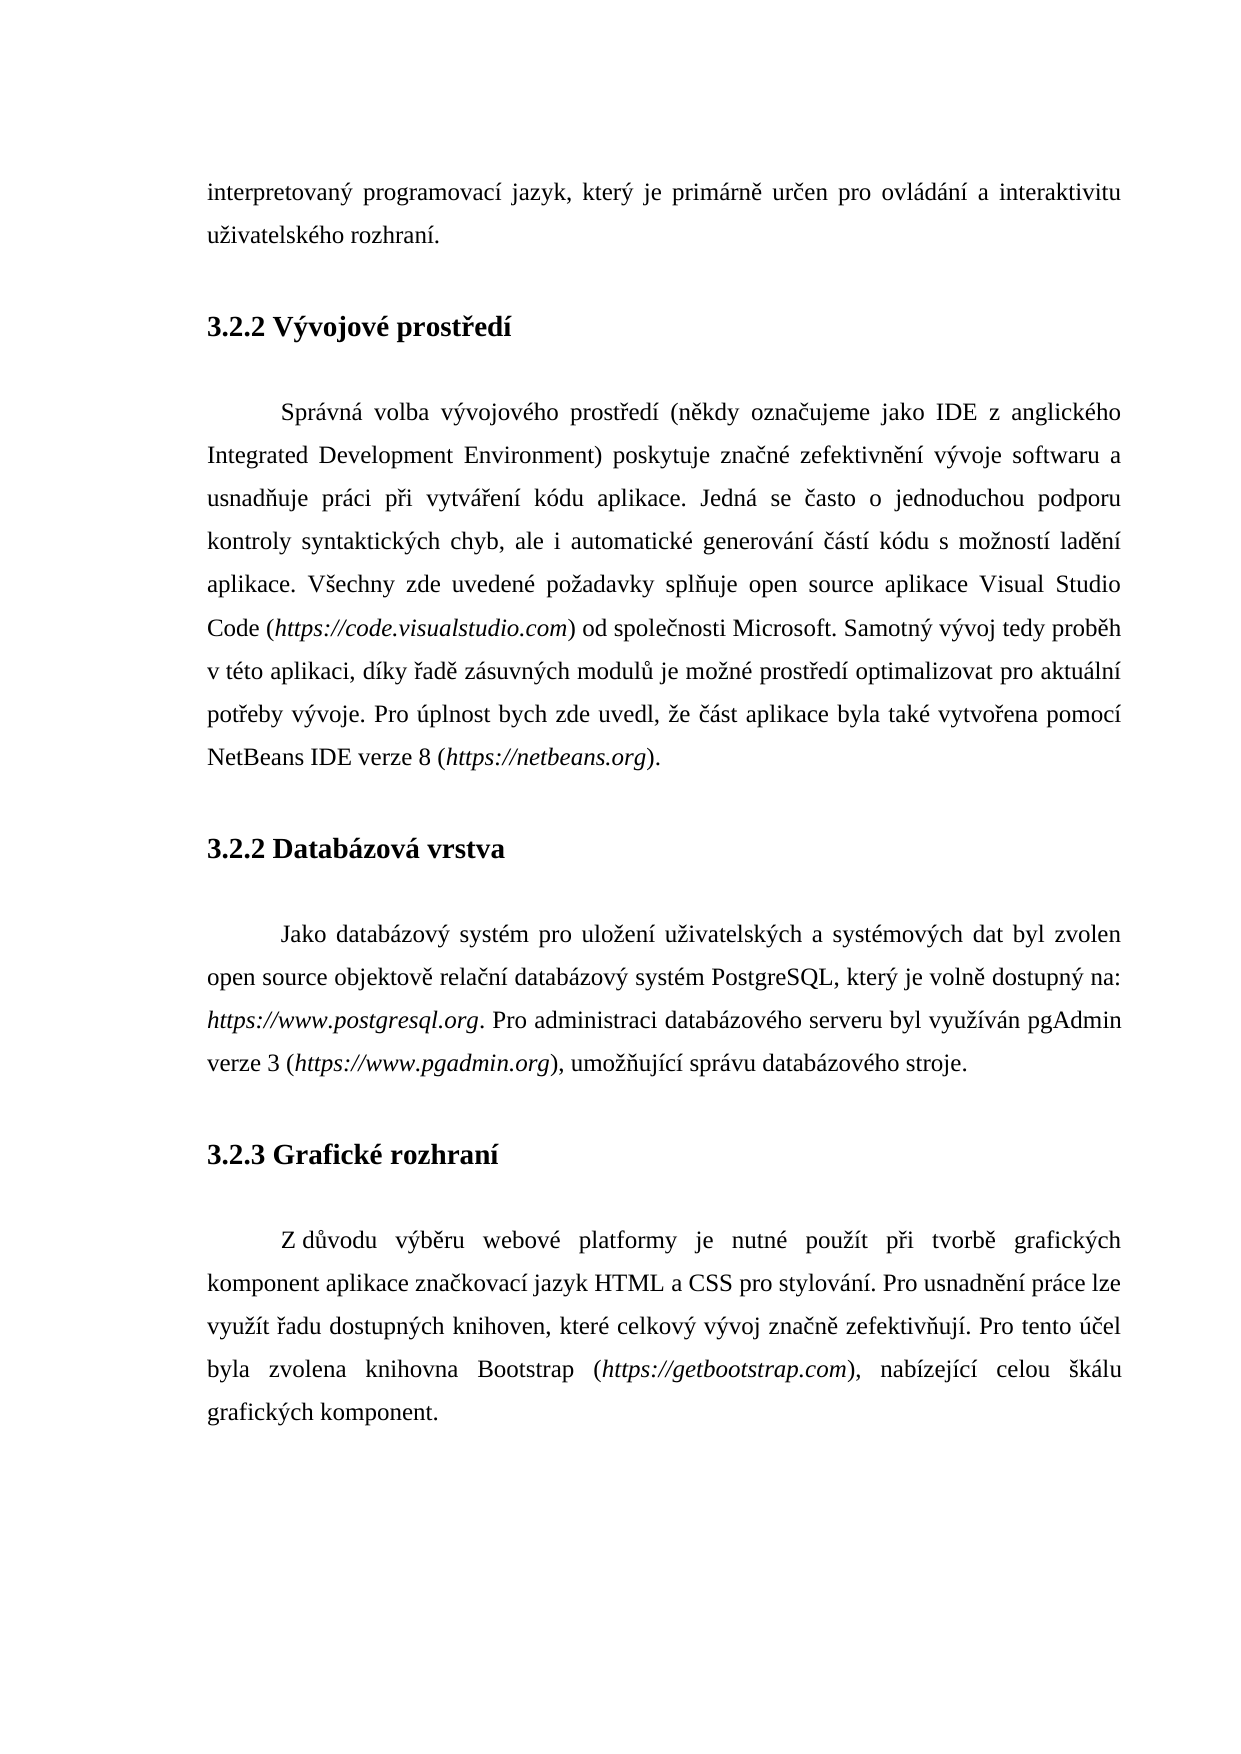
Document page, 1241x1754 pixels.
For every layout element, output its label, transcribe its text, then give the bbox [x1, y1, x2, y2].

subtitle 3.2.2 Vývojové prostředí [207, 309, 1122, 343]
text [207, 177, 1122, 249]
text Jako databázový systém pro uložení uživatelských a systémových dat byl zvolen open source objektově relační databázový systém PostgreSQL, který je volně dostupný na: https://www.postgresql.org. Pro administraci databázového serveru byl využíván pgAdmin verze 3 (https://www.pgadmin.org), umožňující správu databázového stroje. [207, 919, 1122, 1077]
subtitle 3.2.2 Databázová vrstva [207, 831, 1122, 864]
text Z důvodu výběru webové platformy je nutné použít při tvorbě grafických komponent aplikace značkovací jazyk HTML a CSS pro stylování. Pro usnadnění práce lze využít řadu dostupných knihoven, které celkový vývoj značně zefektivňují. Pro tento účel byla zvolena knihovna Bootstrap (https://getbootstrap.com), nabízející celou škálu grafických komponent. [207, 1225, 1122, 1426]
text Správná volba vývojového prostředí (někdy označujeme jako IDE z anglického Integrated Development Environment) poskytuje značné zefektivnění vývoje softwaru a usnadňuje práci při vytváření kódu aplikace. Jedná se často o jednoduchou podporu kontroly syntaktických chyb, ale i automatické generování částí kódu s možností ladění aplikace. Všechny zde uvedené požadavky splňuje open source aplikace Visual Studio Code (https://code.visualstudio.com) od společnosti Microsoft. Samotný vývoj tedy proběh v této aplikaci, díky řadě zásuvných modulů je možné prostředí optimalizovat pro aktuální potřeby vývoje. Pro úplnost bych zde uvedl, že část aplikace byla také vytvořena pomocí NetBeans IDE verze 8 (https://netbeans.org). [207, 397, 1122, 771]
subtitle 3.2.3 Grafické rozhraní [207, 1137, 1122, 1171]
